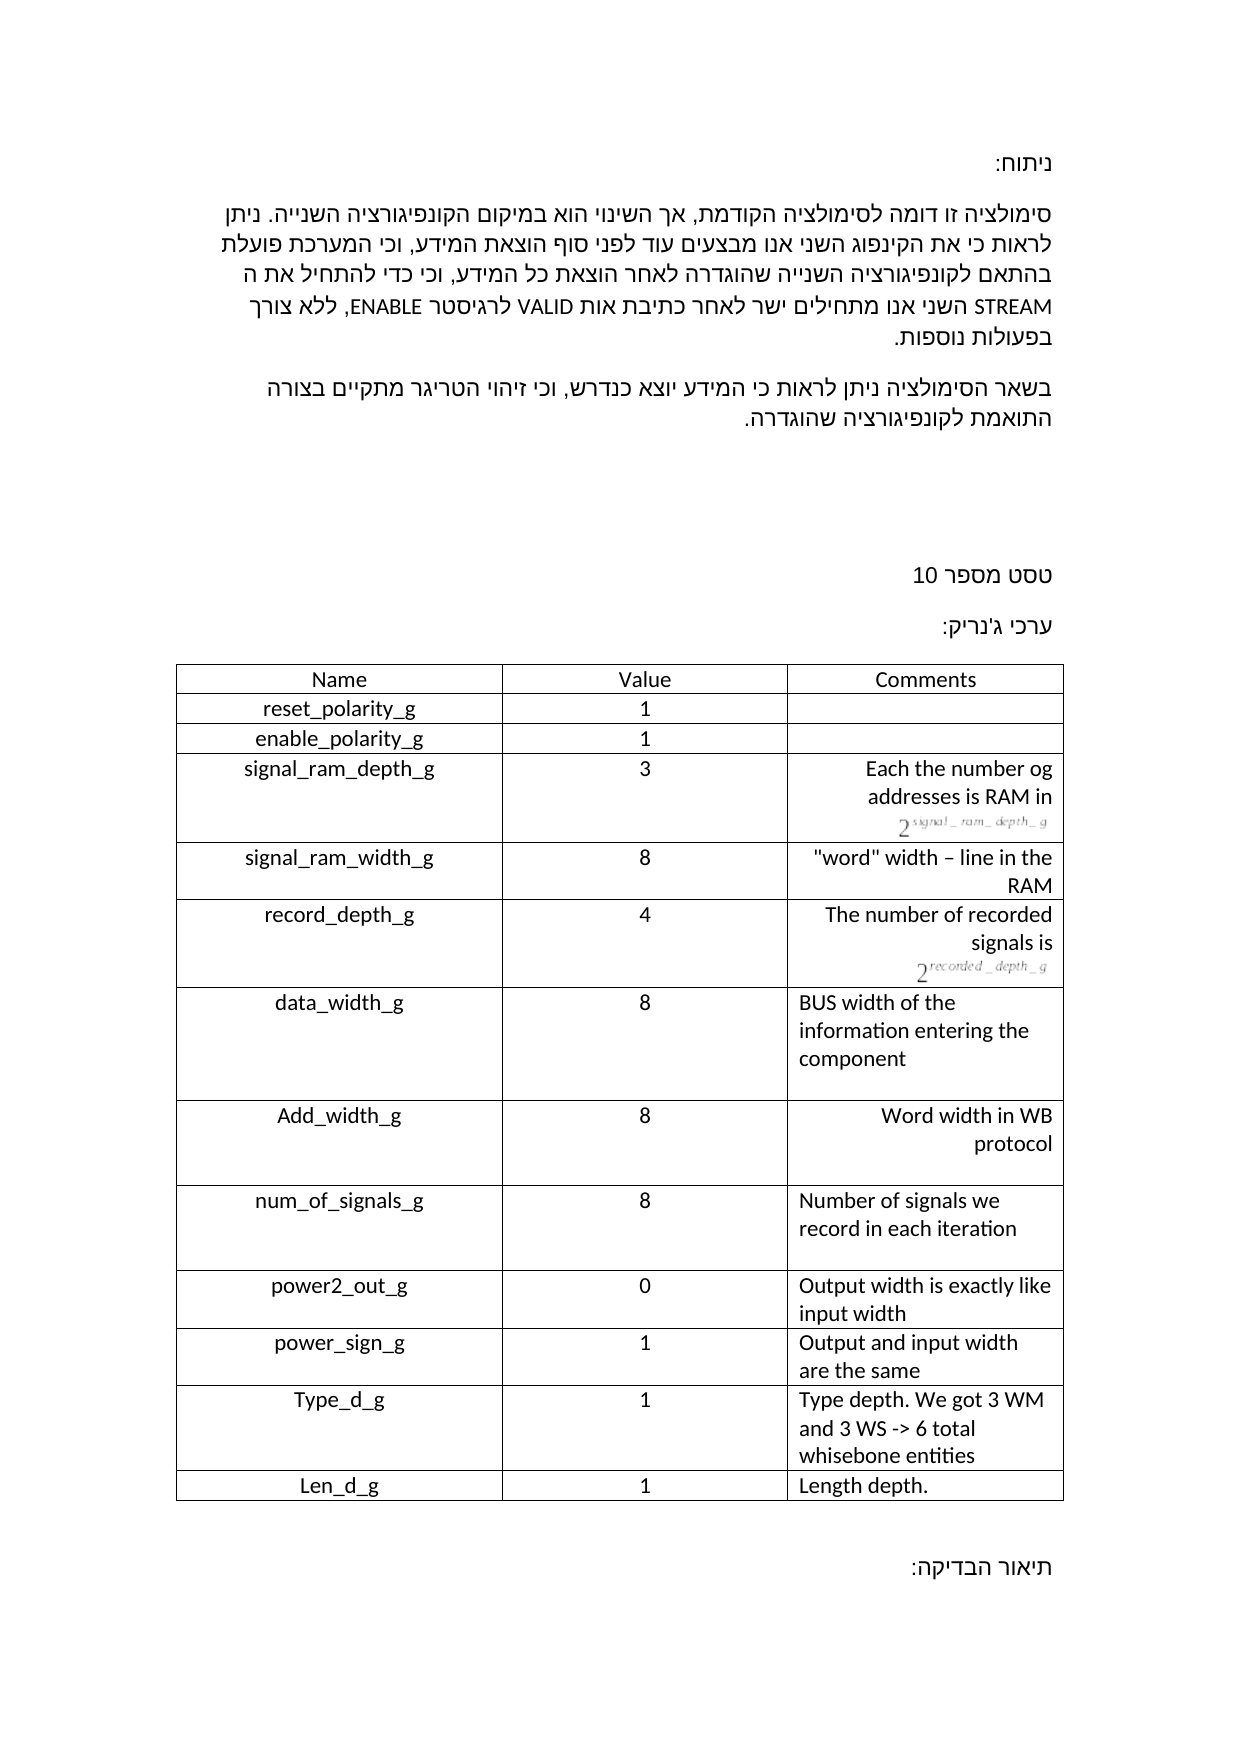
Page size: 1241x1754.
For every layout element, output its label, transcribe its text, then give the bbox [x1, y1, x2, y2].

table_cell 1 [503, 1329, 787, 1384]
text בשאר הסימולציה ניתן לראות כי המידע יוצא כנדרש, וכי זיהוי הטריגר מתקיים בצורה התואמת לקונפיגורציה שהוגדרה. [187, 375, 1053, 431]
table_cell 1 [503, 1471, 787, 1500]
table_cell 3 [503, 754, 787, 842]
table_cell Length depth. [788, 1471, 1063, 1500]
table_cell enable_polarity_g [177, 724, 502, 753]
table_cell Each the number og addresses is RAM in [788, 754, 1063, 842]
table_cell Add_width_g [177, 1101, 502, 1185]
table_cell "word" width – line in the RAM [788, 843, 1063, 899]
table_cell 4 [503, 900, 787, 987]
text תיאור הבדיקה: [187, 1554, 1053, 1580]
text ניתוח: [187, 150, 1053, 176]
table_cell 1 [503, 694, 787, 723]
table_cell Output width is exactly like input width [788, 1271, 1063, 1327]
table_cell record_depth_g [177, 900, 502, 987]
table_cell BUS width of the information entering the component [788, 988, 1063, 1100]
table_cell data_width_g [177, 988, 502, 1100]
table_cell Output and input width are the same [788, 1329, 1063, 1384]
text ערכי ג'נריק: [187, 613, 1053, 639]
text טסט מספר 10 [187, 562, 1053, 588]
table_cell The number of recorded signals is [788, 900, 1063, 987]
text סימולציה זו דומה לסימולציה הקודמת, אך השינוי הוא במיקום הקונפיגורציה השנייה. ניתן לראות כי את הקינפוג השני אנו מבצעים עוד לפני סוף הוצאת המידע, וכי המערכת פועלת בהתאם לקונפיגורציה השנייה שהוגדרה לאחר הוצאת כל המידע, וכי כדי להתחיל את ה STREAM השני אנו מתחילים ישר לאחר כתיבת אות VALID לרגיסטר ENABLE, ללא צורך בפעולות נוספות. [187, 201, 1053, 350]
table_cell 8 [503, 843, 787, 899]
table_cell power_sign_g [177, 1329, 502, 1384]
table_cell 8 [503, 1101, 787, 1185]
table_cell signal_ram_depth_g [177, 754, 502, 842]
table_cell 1 [503, 1386, 787, 1470]
table_cell Type depth. We got 3 WM and 3 WS -> 6 total whisebone entities [788, 1386, 1063, 1470]
table_cell Len_d_g [177, 1471, 502, 1500]
table_cell signal_ram_width_g [177, 843, 502, 899]
table_cell num_of_signals_g [177, 1186, 502, 1270]
table_cell Number of signals we record in each iteration [788, 1186, 1063, 1270]
table_cell [788, 694, 1063, 723]
table_cell 0 [503, 1271, 787, 1327]
table_cell 8 [503, 1186, 787, 1270]
table_header Comments [788, 665, 1063, 693]
table_cell 8 [503, 988, 787, 1100]
table_cell 1 [503, 724, 787, 753]
table_cell [788, 724, 1063, 753]
table_cell power2_out_g [177, 1271, 502, 1327]
table_header Value [503, 665, 787, 693]
table_cell reset_polarity_g [177, 694, 502, 723]
table_cell Type_d_g [177, 1386, 502, 1470]
table_cell Word width in WB protocol [788, 1101, 1063, 1185]
table_header Name [177, 665, 502, 693]
